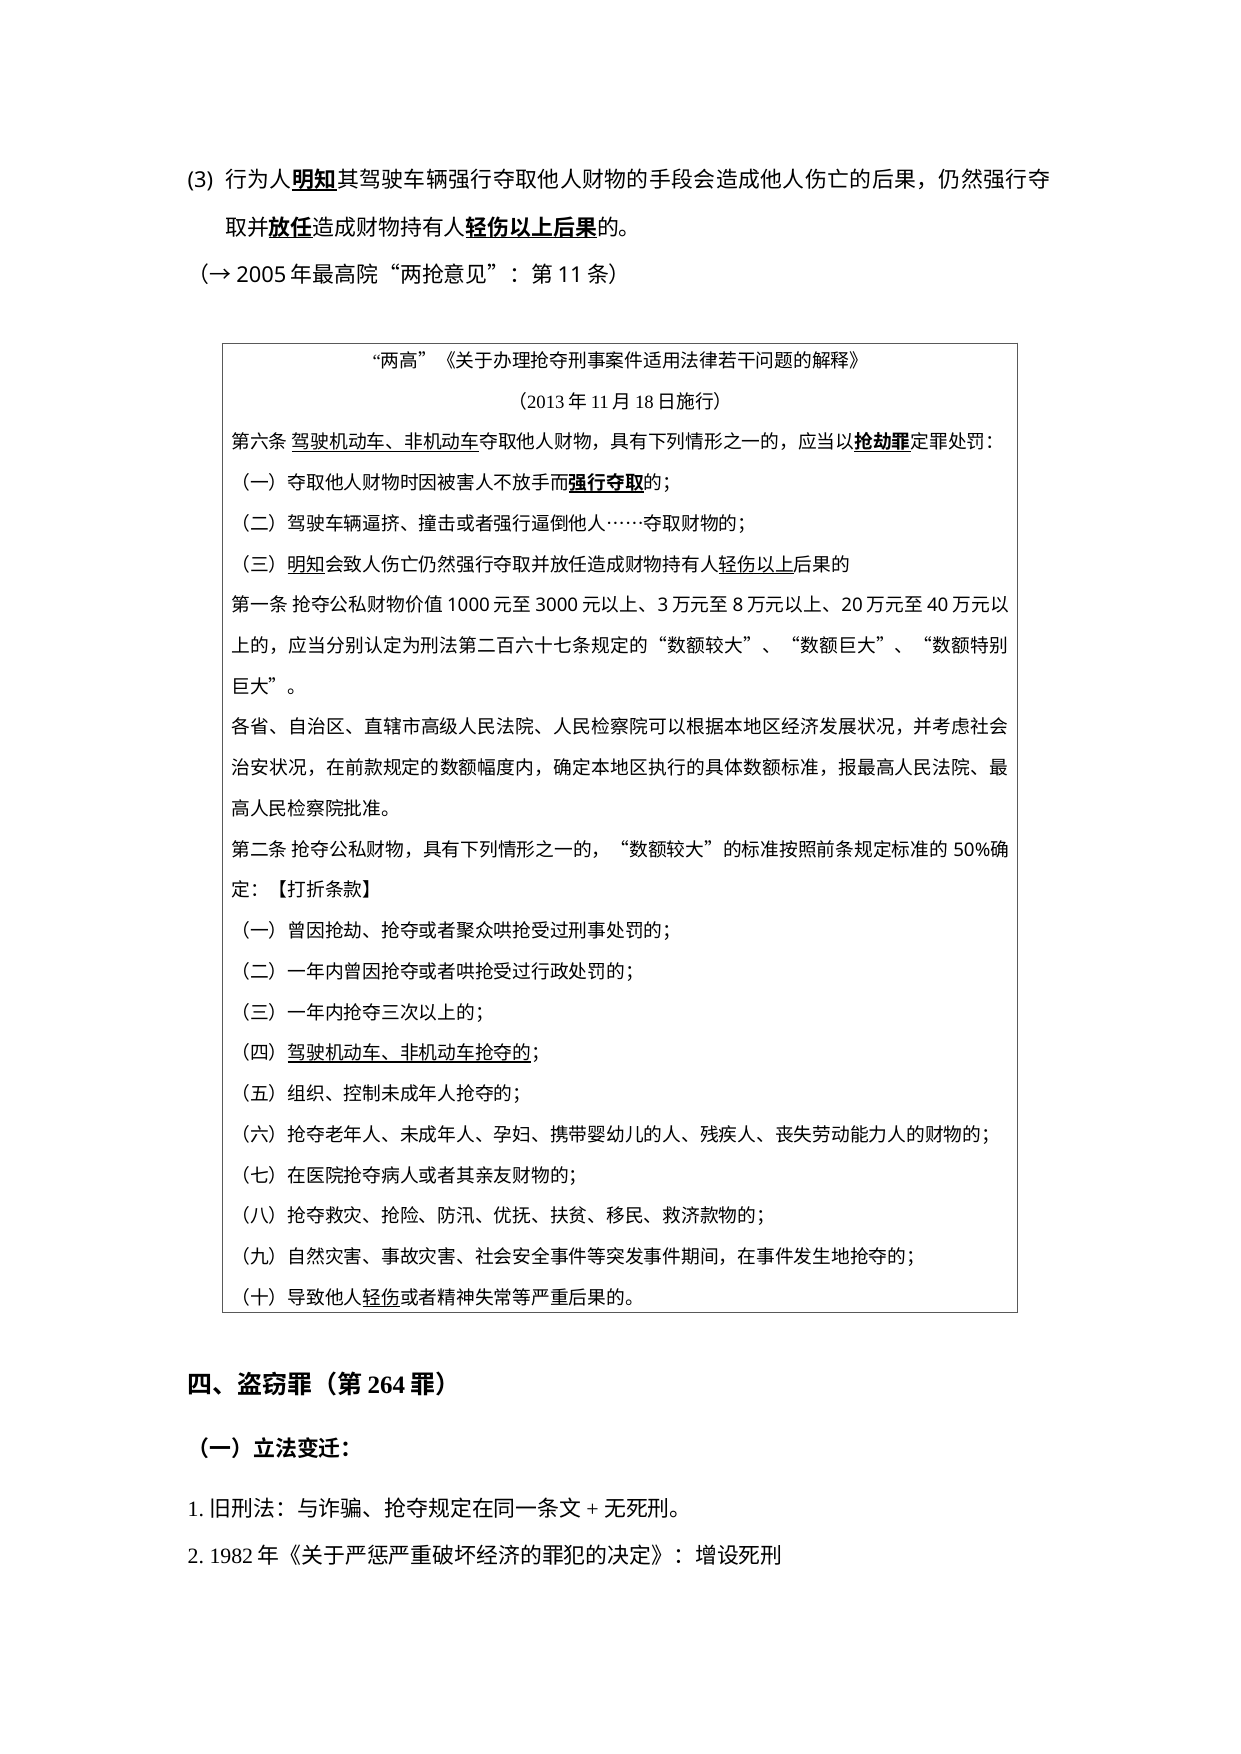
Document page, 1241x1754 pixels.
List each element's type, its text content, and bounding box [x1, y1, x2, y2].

text （一）夺取他人财物时因被害人不放手而强行夺取的； [223, 465, 1017, 495]
text （一）曾因抢劫、抢夺或者聚众哄抢受过刑事处罚的； [223, 913, 1017, 943]
text （九）自然灾害、事故灾害、社会安全事件等突发事件期间，在事件发生地抢夺的； [223, 1238, 1017, 1269]
text 2. 1982年《关于严惩严重破坏经济的罪犯的决定》：增设死刑 [187, 1538, 1053, 1570]
text （2013年11月18日施行） [223, 383, 1017, 413]
list 行为人明知其驾驶车辆强行夺取他人财物的手段会造成他人伤亡的后果，仍然强行夺取并放任造成财物持有人轻伤以上后果的。 [187, 162, 1053, 241]
text 第六条 驾驶机动车、非机动车夺取他人财物，具有下列情形之一的，应当以抢劫罪定罪处罚： [223, 424, 1017, 454]
text 第二条 抢夺公私财物，具有下列情形之一的，“数额较大”的标准按照前条规定标准的50%确定：【打折条款】 [223, 831, 1017, 902]
text （五）组织、控制未成年人抢夺的； [223, 1076, 1017, 1106]
subtitle （一）立法变迁： [187, 1431, 1053, 1463]
subtitle 四、盗窃罪（第264罪） [187, 1364, 1053, 1400]
text （六）抢夺老年人、未成年人、孕妇、携带婴幼儿的人、残疾人、丧失劳动能力人的财物的； [223, 1116, 1017, 1147]
text （三）明知会致人伤亡仍然强行夺取并放任造成财物持有人轻伤以上后果的 [223, 546, 1017, 576]
text 第一条 抢夺公私财物价值1000元至3000元以上、3万元至8万元以上、20万元至40万元以上的，应当分别认定为刑法第二百六十七条规定的“数额较大”、“数额巨大”、“数额特别巨大”。 [223, 587, 1017, 699]
text （七）在医院抢夺病人或者其亲友财物的； [223, 1157, 1017, 1187]
text （三）一年内抢夺三次以上的； [223, 994, 1017, 1024]
text 1. 旧刑法：与诈骗、抢夺规定在同一条文 + 无死刑。 [187, 1491, 1053, 1523]
text “两高”《关于办理抢夺刑事案件适用法律若干问题的解释》 [223, 344, 1017, 373]
text （二）一年内曾因抢夺或者哄抢受过行政处罚的； [223, 953, 1017, 984]
text 各省、自治区、直辖市高级人民法院、人民检察院可以根据本地区经济发展状况，并考虑社会治安状况，在前款规定的数额幅度内，确定本地区执行的具体数额标准，报最高人民法院、最高人民检察院批准。 [223, 709, 1017, 821]
text （→ 2005年最高院“两抢意见”：第11条） [187, 257, 1053, 289]
text （十）导致他人轻伤或者精神失常等严重后果的。 [223, 1279, 1017, 1312]
text （八）抢夺救灾、抢险、防汛、优抚、扶贫、移民、救济款物的； [223, 1198, 1017, 1228]
text （二）驾驶车辆逼挤、撞击或者强行逼倒他人……夺取财物的； [223, 505, 1017, 536]
text （四）驾驶机动车、非机动车抢夺的； [223, 1035, 1017, 1065]
